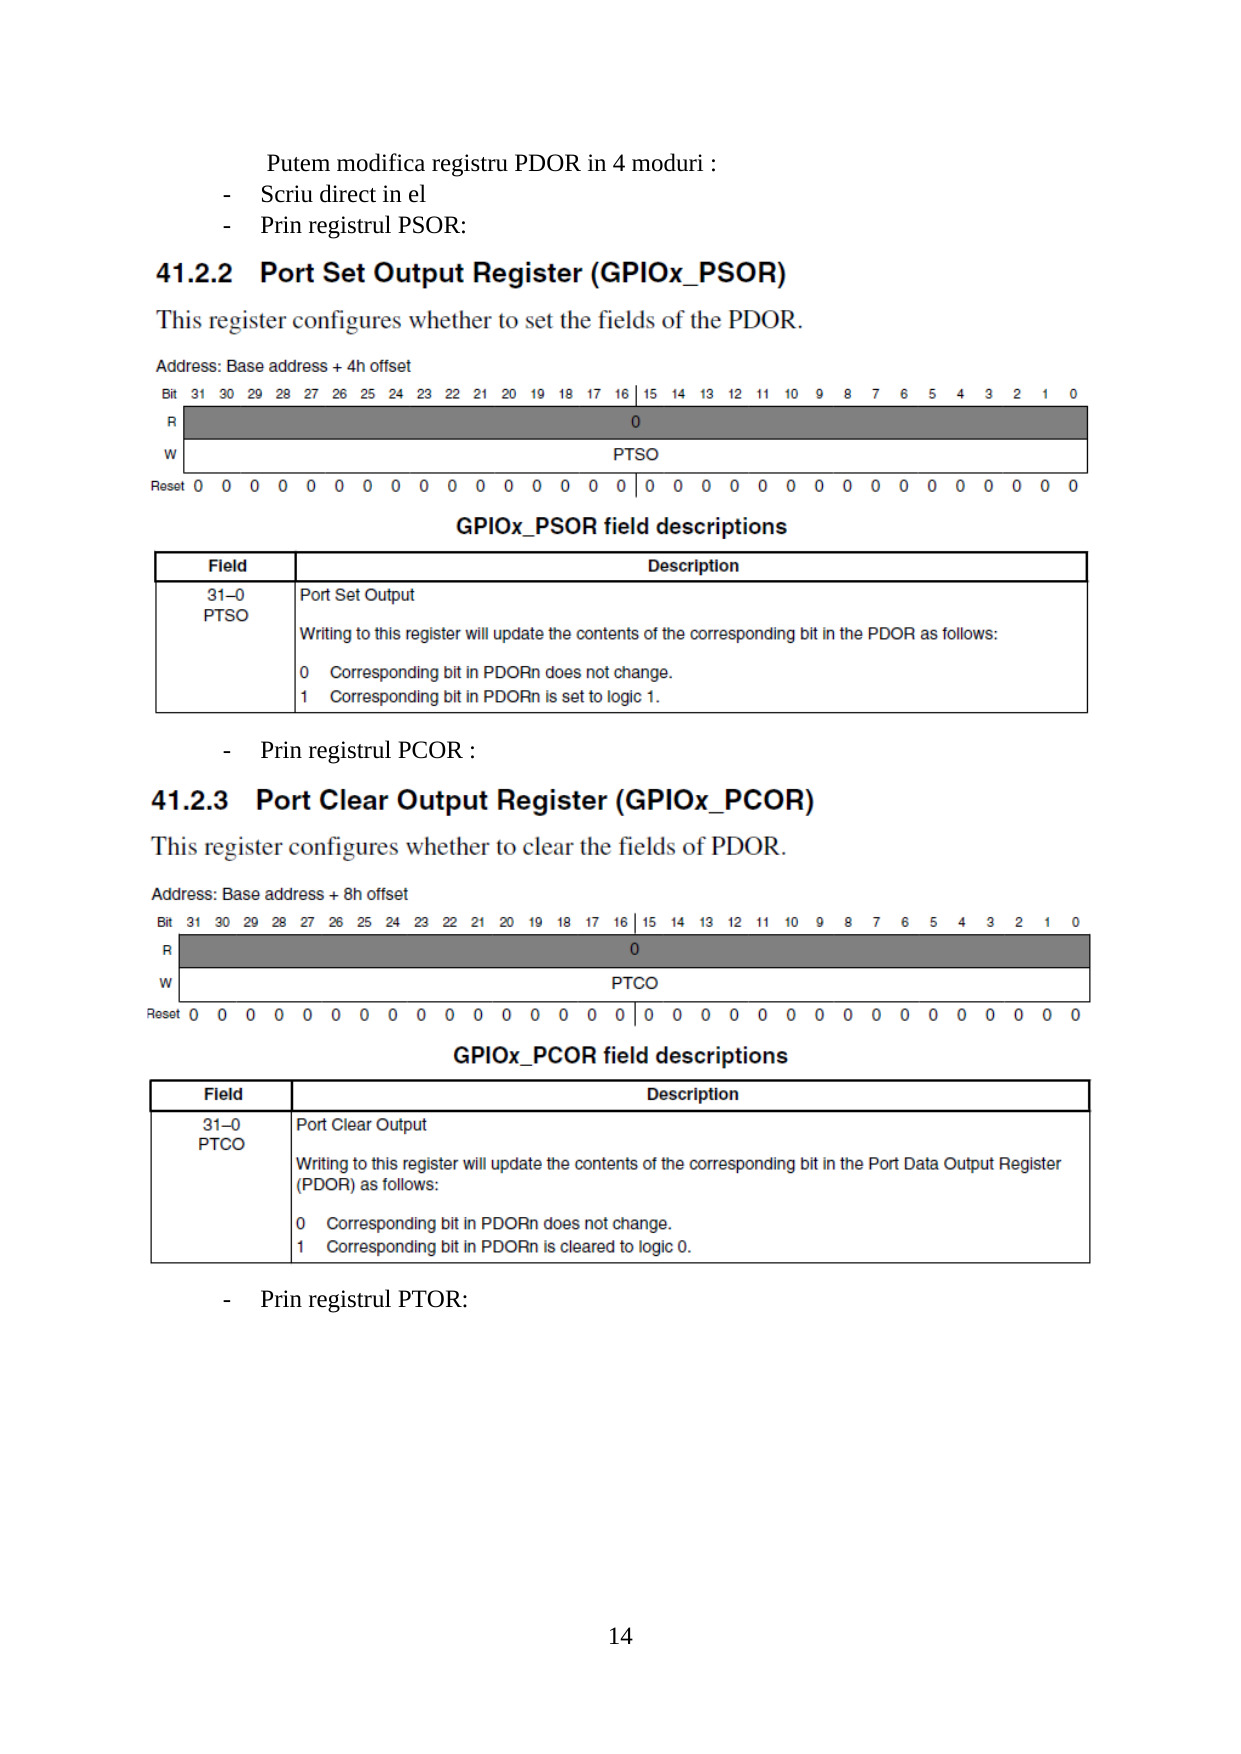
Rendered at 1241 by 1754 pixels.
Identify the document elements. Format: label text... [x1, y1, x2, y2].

list Prin registrul PSOR: [223, 210, 1092, 238]
list Scriu direct in el [223, 179, 1092, 207]
list Prin registrul PTOR: [223, 1284, 1092, 1313]
list Prin registrul PCOR : [223, 736, 1092, 764]
list Putem modifica registru PDOR in 4 moduri : [260, 148, 1092, 176]
picture [147, 783, 1093, 1266]
picture [147, 257, 1093, 717]
